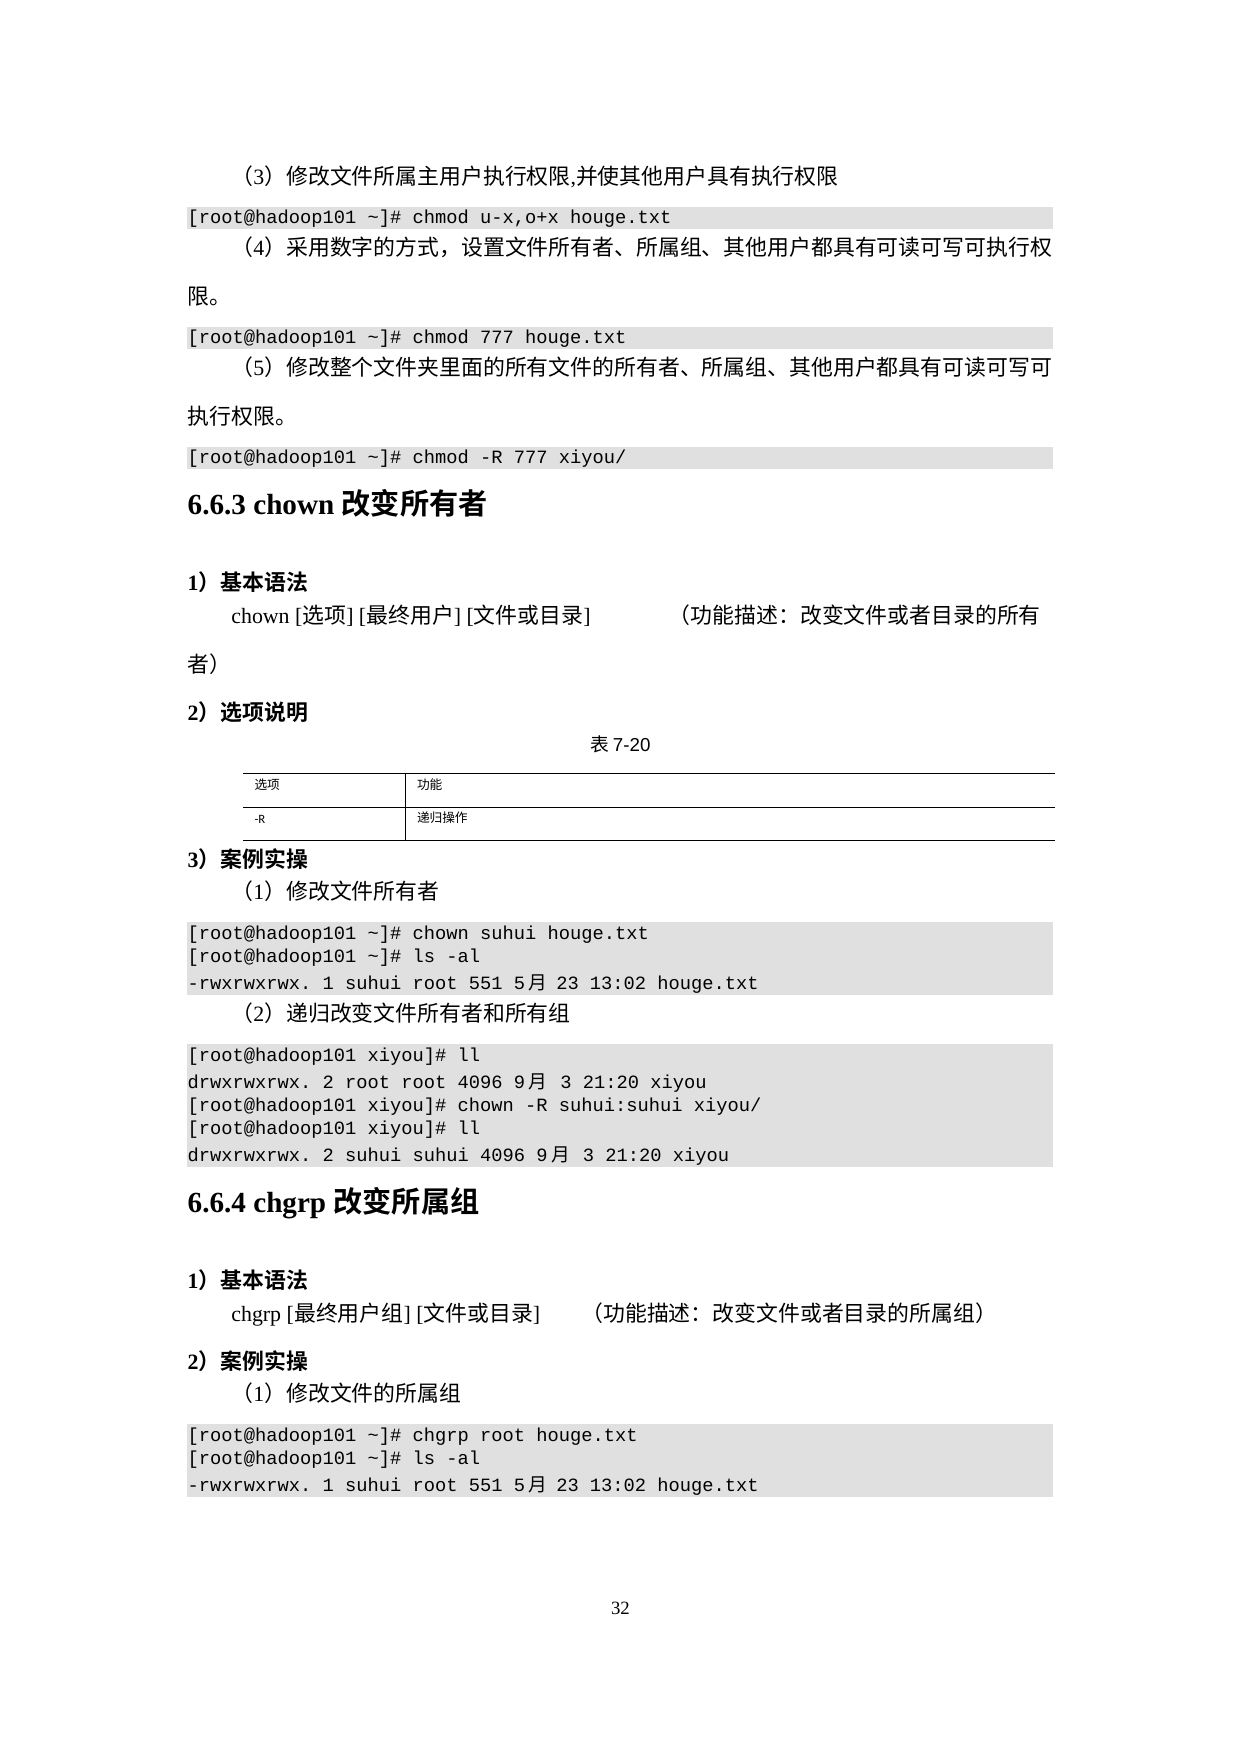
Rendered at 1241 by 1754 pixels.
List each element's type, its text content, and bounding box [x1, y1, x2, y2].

text [root@hadoop101 ~]# chmod u-x,o+x houge.txt [187, 207, 1053, 229]
text 2）选项说明 [187, 694, 1053, 727]
text chown [选项] [最终用户] [文件或目录] （功能描述：改变文件或者目录的所有者） [187, 597, 1053, 679]
text （1）修改文件的所属组 [187, 1376, 1053, 1408]
text 3）案例实操 [187, 841, 1053, 874]
text 1）基本语法 [187, 1263, 1053, 1295]
text chgrp [最终用户组] [文件或目录] （功能描述：改变文件或者目录的所属组） [187, 1295, 1053, 1328]
text [root@hadoop101 xiyou]# ll [187, 1117, 1053, 1140]
subtitle 6.6.4 chgrp 改变所属组 [187, 1167, 1053, 1232]
text -rwxrwxrwx. 1 suhui root 551 5月 23 13:02 houge.txt [187, 968, 1053, 995]
table_cell 递归操作 [406, 808, 1055, 840]
text [root@hadoop101 xiyou]# chown -R suhui:suhui xiyou/ [187, 1094, 1053, 1117]
text [root@hadoop101 ~]# chmod 777 houge.txt [187, 327, 1053, 349]
text -rwxrwxrwx. 1 suhui root 551 5月 23 13:02 houge.txt [187, 1470, 1053, 1497]
table_cell -R [243, 808, 405, 840]
text 表7-20 [187, 727, 1053, 759]
text （5）修改整个文件夹里面的所有文件的所有者、所属组、其他用户都具有可读可写可执行权限。 [187, 349, 1053, 431]
text drwxrwxrwx. 2 root root 4096 9月 3 21:20 xiyou [187, 1067, 1053, 1094]
text [root@hadoop101 ~]# ls -al [187, 1447, 1053, 1470]
subtitle 6.6.3 chown 改变所有者 [187, 469, 1053, 534]
text [root@hadoop101 ~]# chmod -R 777 xiyou/ [187, 447, 1053, 469]
table_header 选项 [243, 774, 405, 807]
text [root@hadoop101 ~]# chgrp root houge.txt [187, 1424, 1053, 1447]
text （2）递归改变文件所有者和所有组 [187, 995, 1053, 1028]
text [root@hadoop101 xiyou]# ll [187, 1044, 1053, 1067]
text [root@hadoop101 ~]# chown suhui houge.txt [187, 922, 1053, 945]
text （4）采用数字的方式，设置文件所有者、所属组、其他用户都具有可读可写可执行权限。 [187, 229, 1053, 311]
text [root@hadoop101 ~]# ls -al [187, 945, 1053, 968]
text 2）案例实操 [187, 1343, 1053, 1376]
text drwxrwxrwx. 2 suhui suhui 4096 9月 3 21:20 xiyou [187, 1140, 1053, 1167]
table_header 功能 [406, 774, 1055, 807]
text （3）修改文件所属主用户执行权限,并使其他用户具有执行权限 [187, 158, 1053, 191]
text （1）修改文件所有者 [187, 874, 1053, 906]
text 1）基本语法 [187, 565, 1053, 597]
